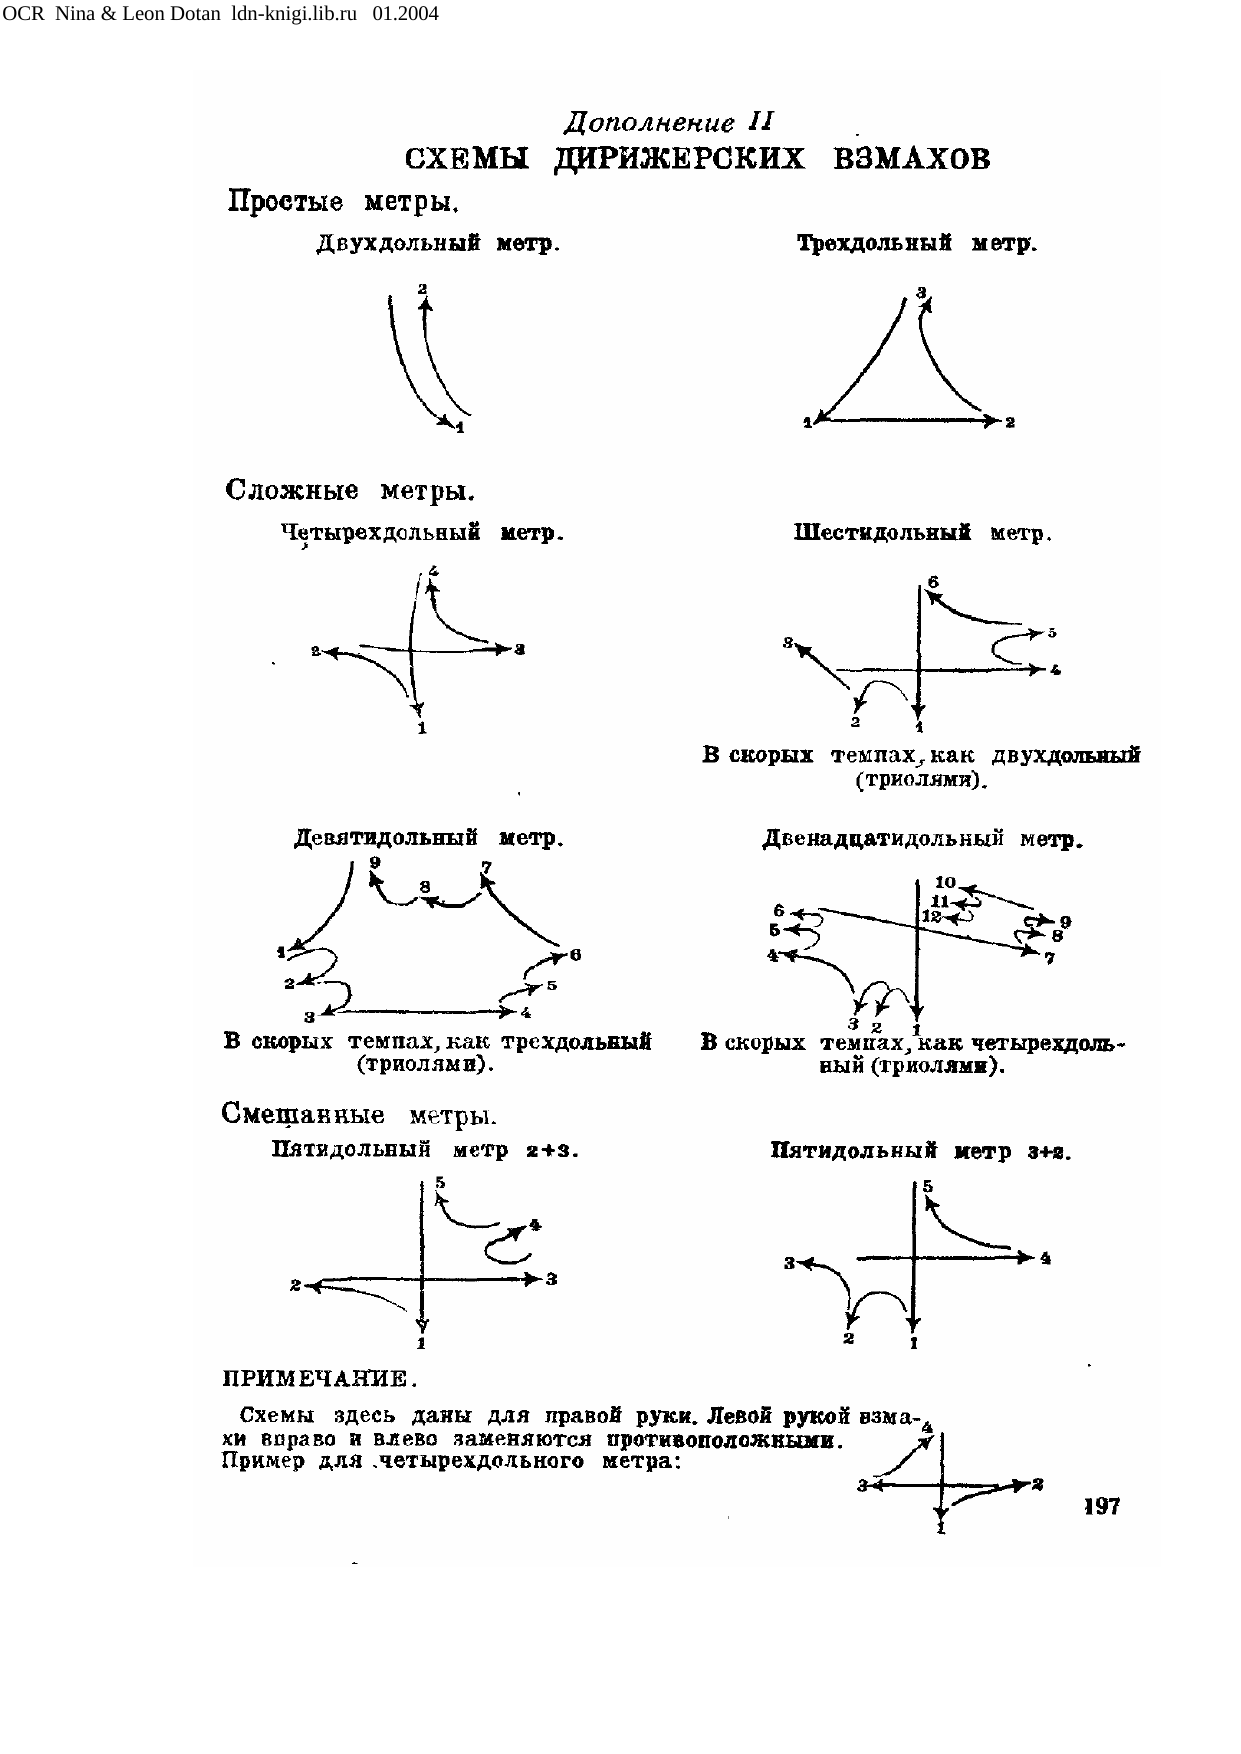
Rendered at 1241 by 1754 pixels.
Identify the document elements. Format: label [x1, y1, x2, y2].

picture [193, 70, 1162, 1567]
